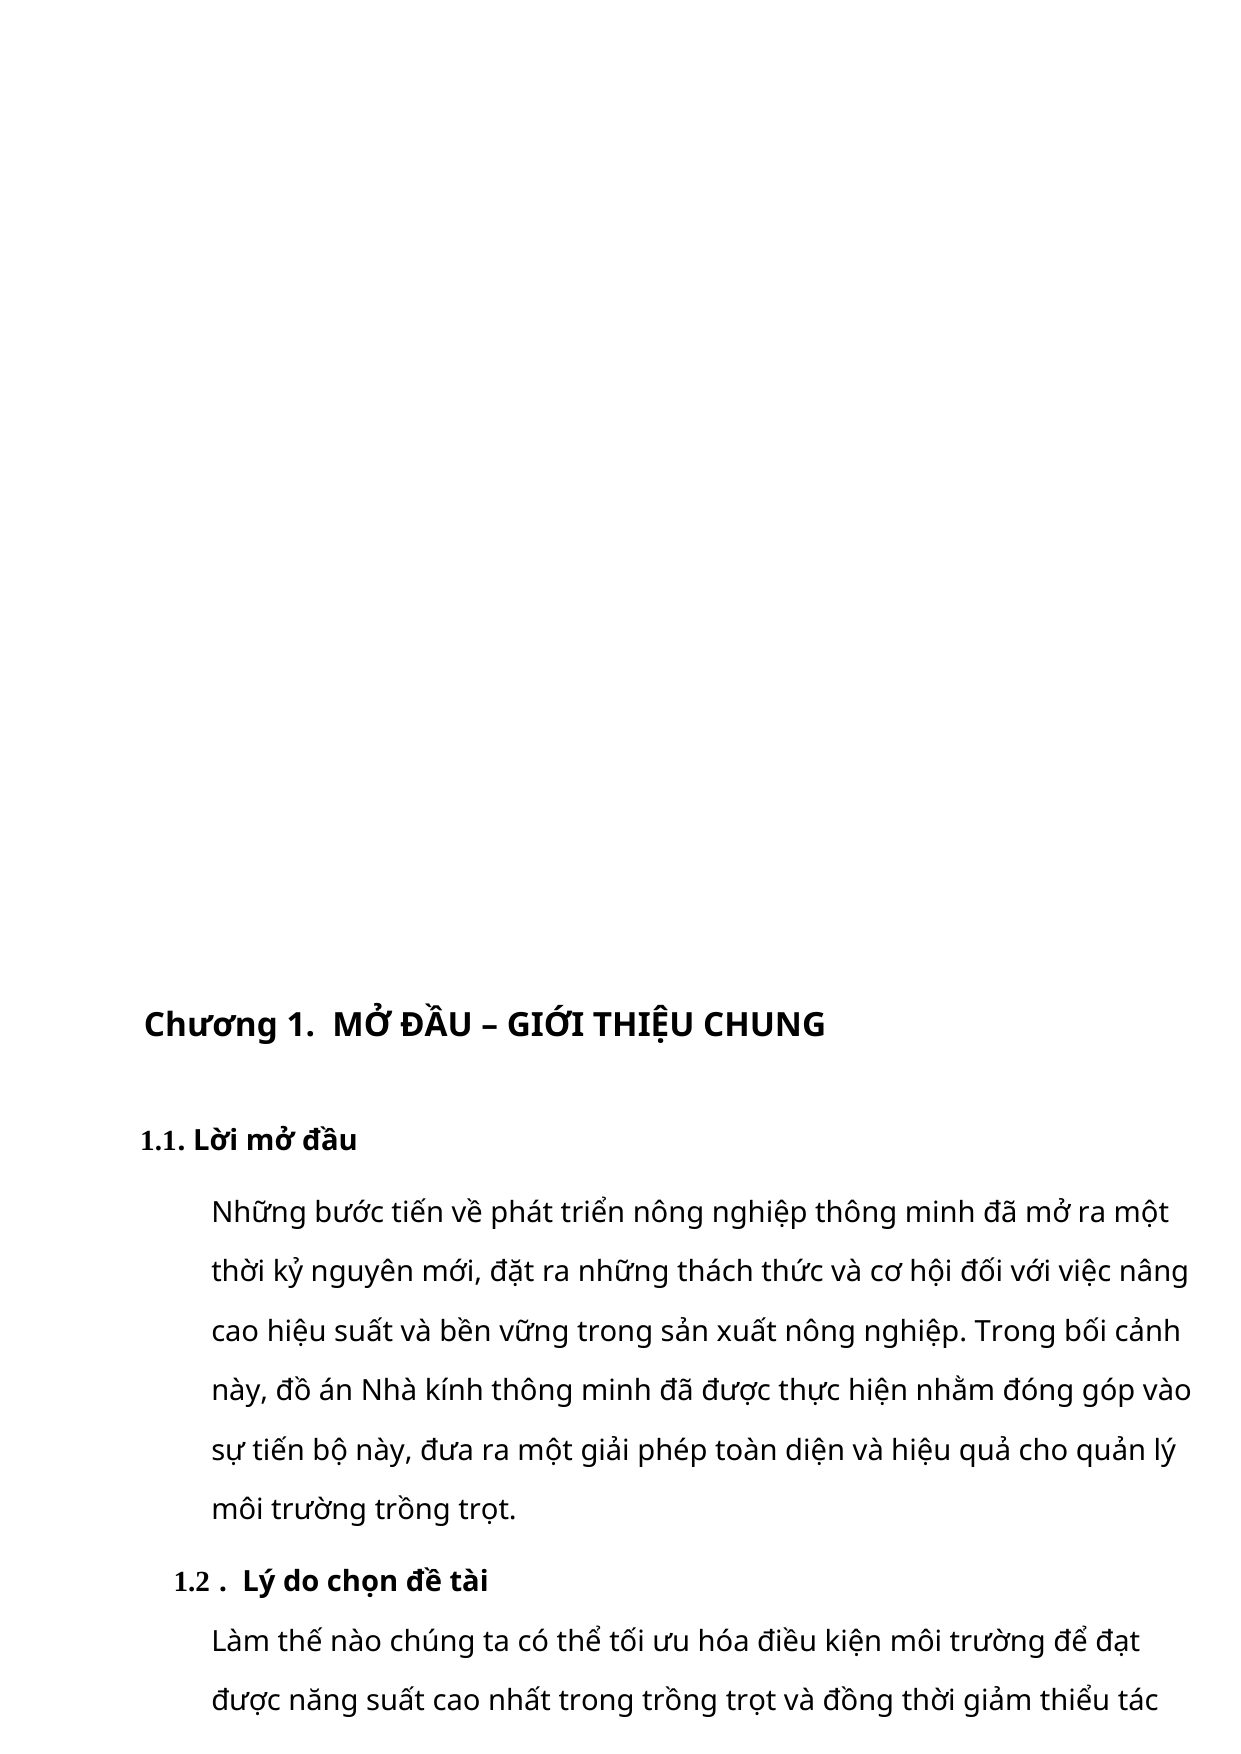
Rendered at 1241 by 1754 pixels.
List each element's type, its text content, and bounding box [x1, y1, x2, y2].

list . Lý do chọn đề tài [173, 1561, 1213, 1600]
text Những bước tiến về phát triển nông nghiệp thông minh đã mở ra một thời kỷ nguyên mới, đặt ra những thách thức và cơ hội đối với việc nâng cao hiệu suất và bền vững trong sản xuất nông nghiệp. Trong bối cảnh này, đồ án Nhà kính thông minh đã được thực hiện nhằm đóng góp vào sự tiến bộ này, đưa ra một giải phép toàn diện và hiệu quả cho quản lý môi trường trồng trọt. [211, 1191, 1213, 1528]
subtitle Chương 1. MỞ ĐẦU – GIỚI THIỆU CHUNG [144, 1001, 1213, 1046]
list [211, 1620, 1213, 1719]
subtitle . Lời mở đầu [140, 1119, 1213, 1159]
